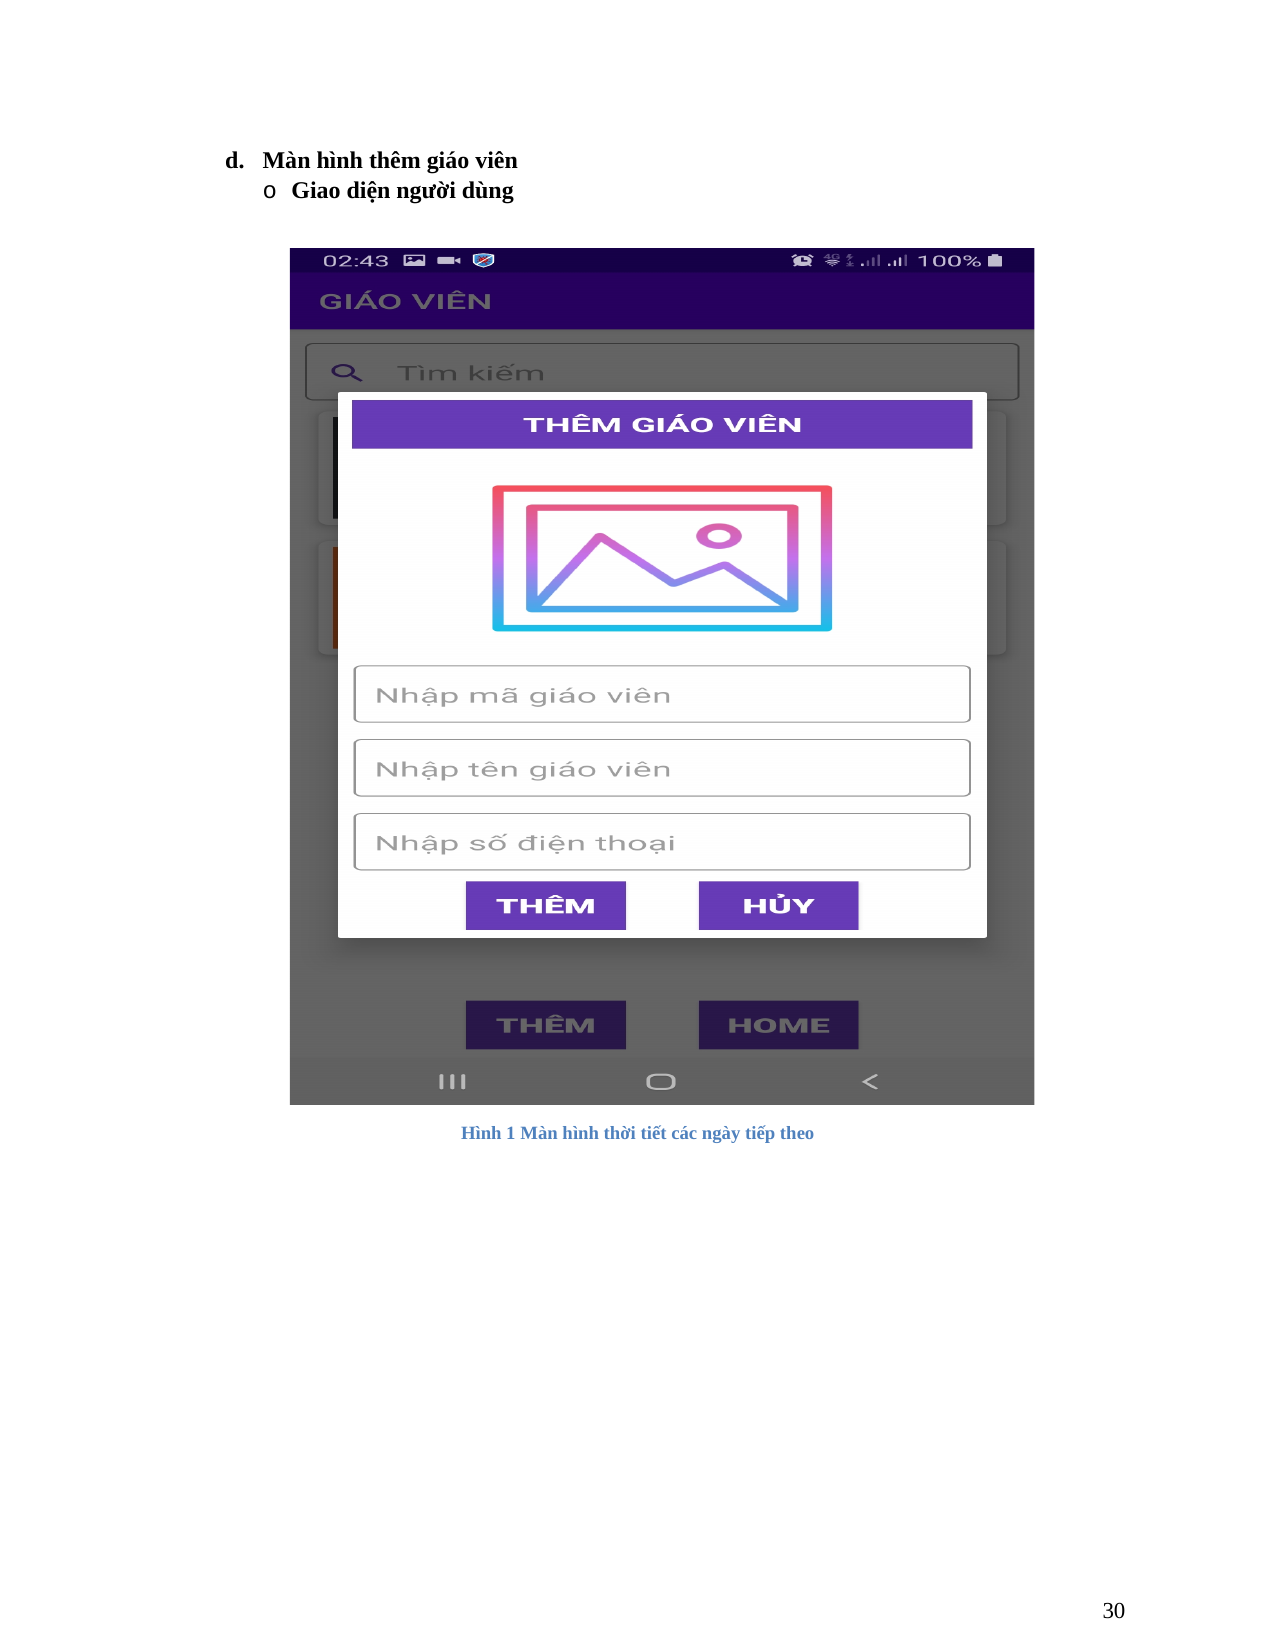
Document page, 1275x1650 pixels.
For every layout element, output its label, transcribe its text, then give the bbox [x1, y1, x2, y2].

text Hình 1 Màn hình thời tiết các ngày tiếp theo [150, 1122, 1125, 1143]
list Màn hình thêm giáo viên o Giao diện người dùng [225, 146, 564, 206]
picture [289, 248, 1035, 1105]
